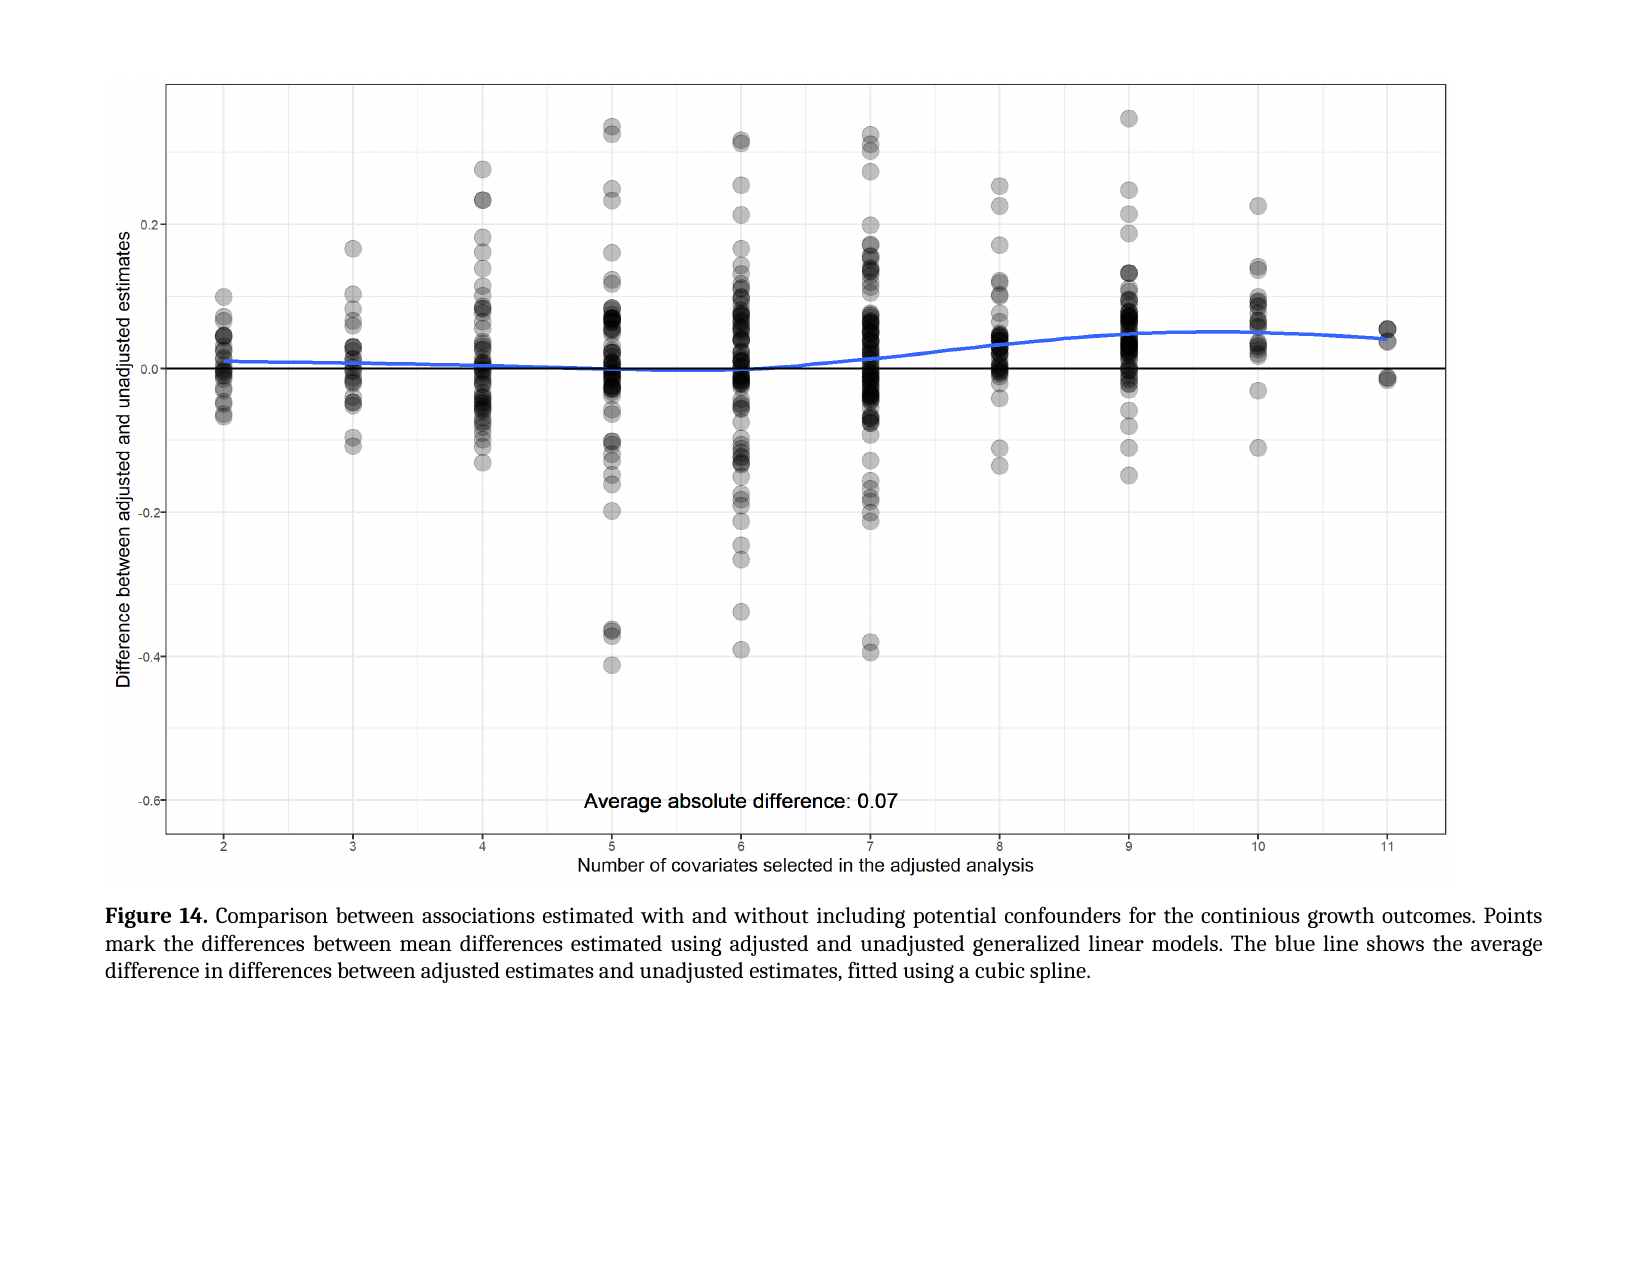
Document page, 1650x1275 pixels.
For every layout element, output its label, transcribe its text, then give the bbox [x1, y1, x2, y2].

picture [105, 75, 1455, 885]
text Figure 14. Comparison between associations estimated with and without including potential confounders for the continious growth outcomes. Points mark the differences between mean differences estimated using adjusted and unadjusted generalized linear models. The blue line shows the average difference in differences between adjusted estimates and unadjusted estimates, fitted using a cubic spline. [105, 903, 1545, 984]
